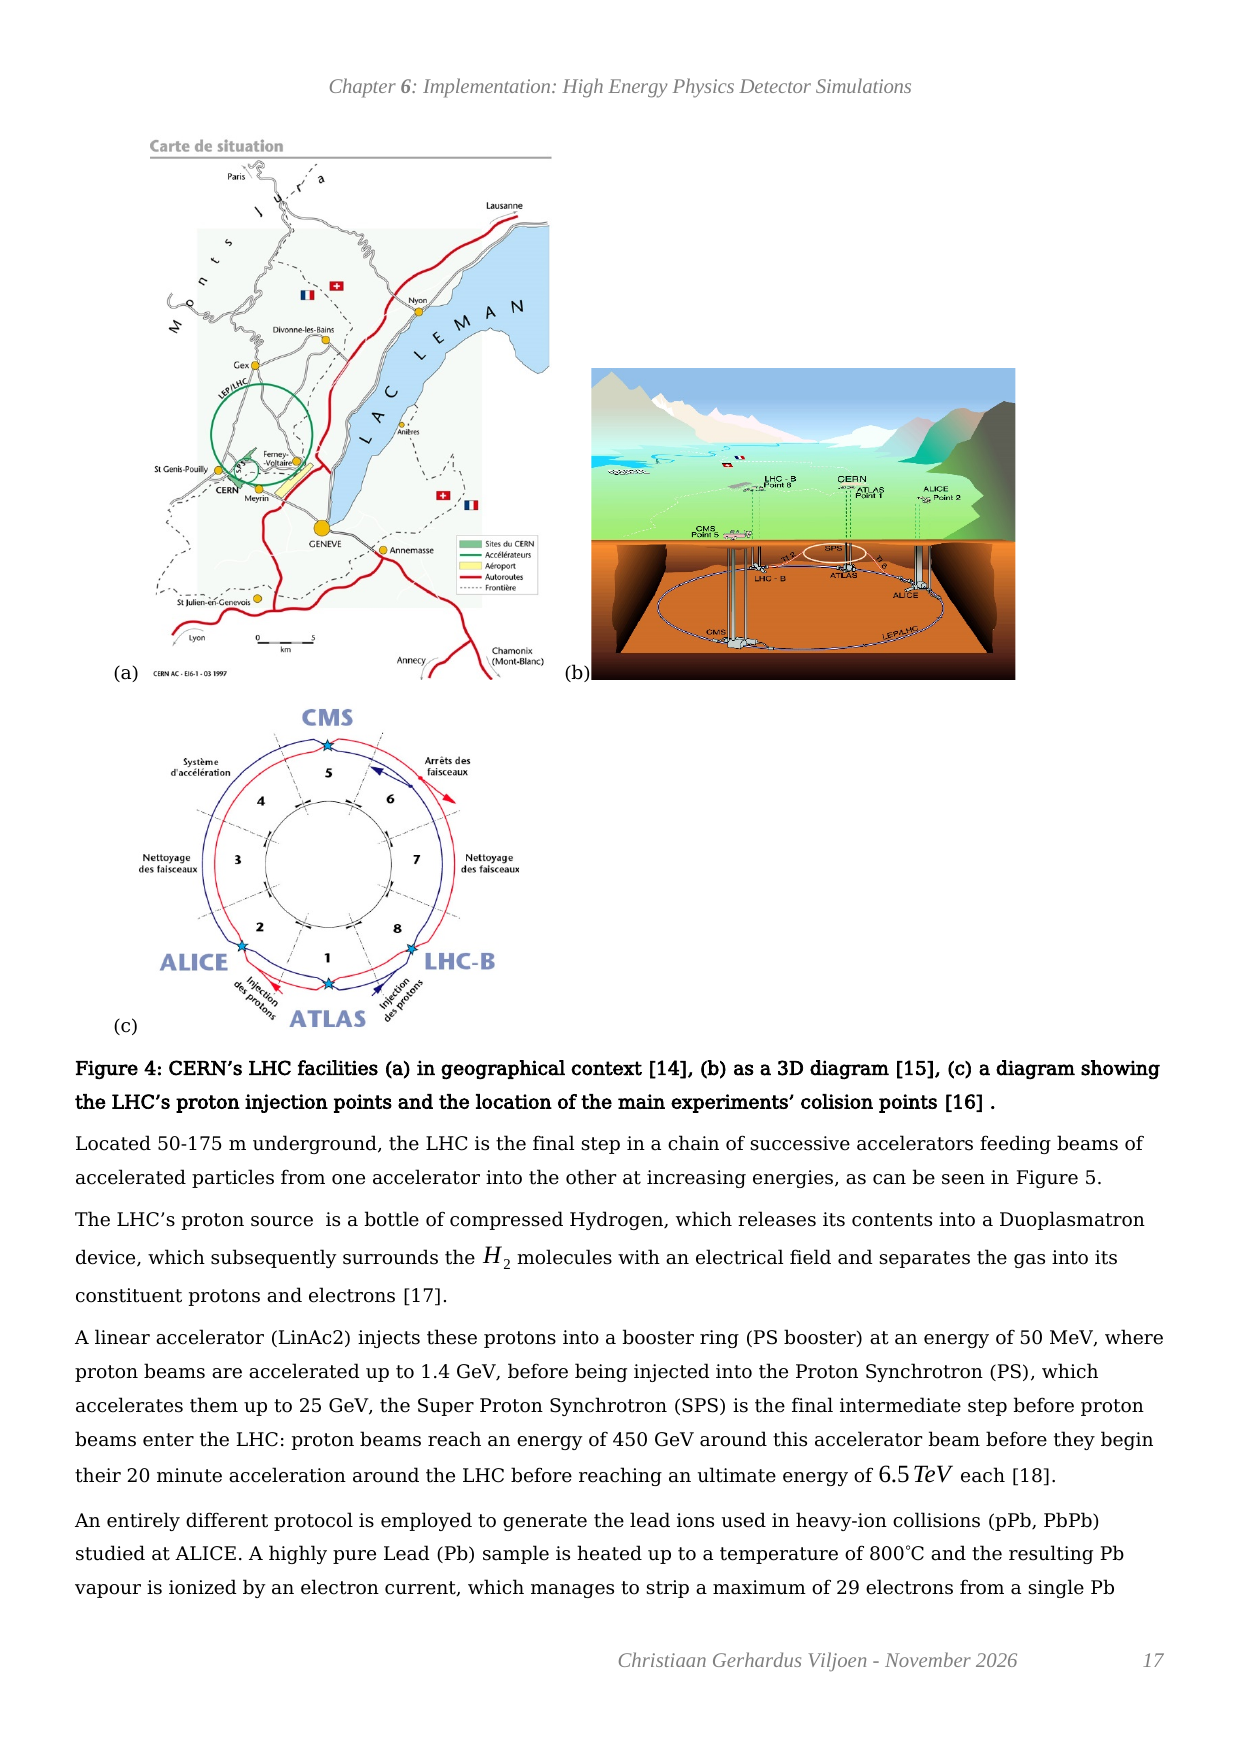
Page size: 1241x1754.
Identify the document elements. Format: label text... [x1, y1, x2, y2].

text The LHC’s proton source is a bottle of compressed Hydrogen, which releases its contents into a Duoplasmatron device, which subsequently surrounds the molecules with an electrical field and separates the gas into its constituent protons and electrons . [75, 1208, 1165, 1307]
picture [150, 135, 558, 680]
text Located 50-175 m underground, the LHC is the final step in a chain of successive accelerators feeding beams of accelerated particles from one accelerator into the other at increasing energies, as can be seen in Figure 5. [75, 1132, 1165, 1188]
picture [138, 702, 520, 1033]
picture [591, 368, 1016, 680]
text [75, 1508, 1165, 1598]
text Figure 4: CERN’s LHC facilities (a) in geographical context , (b) as a 3D diagram , (c) a diagram showing the LHC’s proton injection points and the location of the main experiments’ colision points . [75, 1056, 1165, 1112]
text A linear accelerator (LinAc2) injects these protons into a booster ring (PS booster) at an energy of 50 MeV, where proton beams are accelerated up to 1.4 GeV, before being injected into the Proton Synchrotron (PS), which accelerates them up to 25 GeV, the Super Proton Synchrotron (SPS) is the final intermediate step before proton beams enter the LHC: proton beams reach an energy of 450 GeV around this accelerator beam before they begin their 20 minute acceleration around the LHC before reaching an ultimate energy of each . [75, 1326, 1165, 1489]
